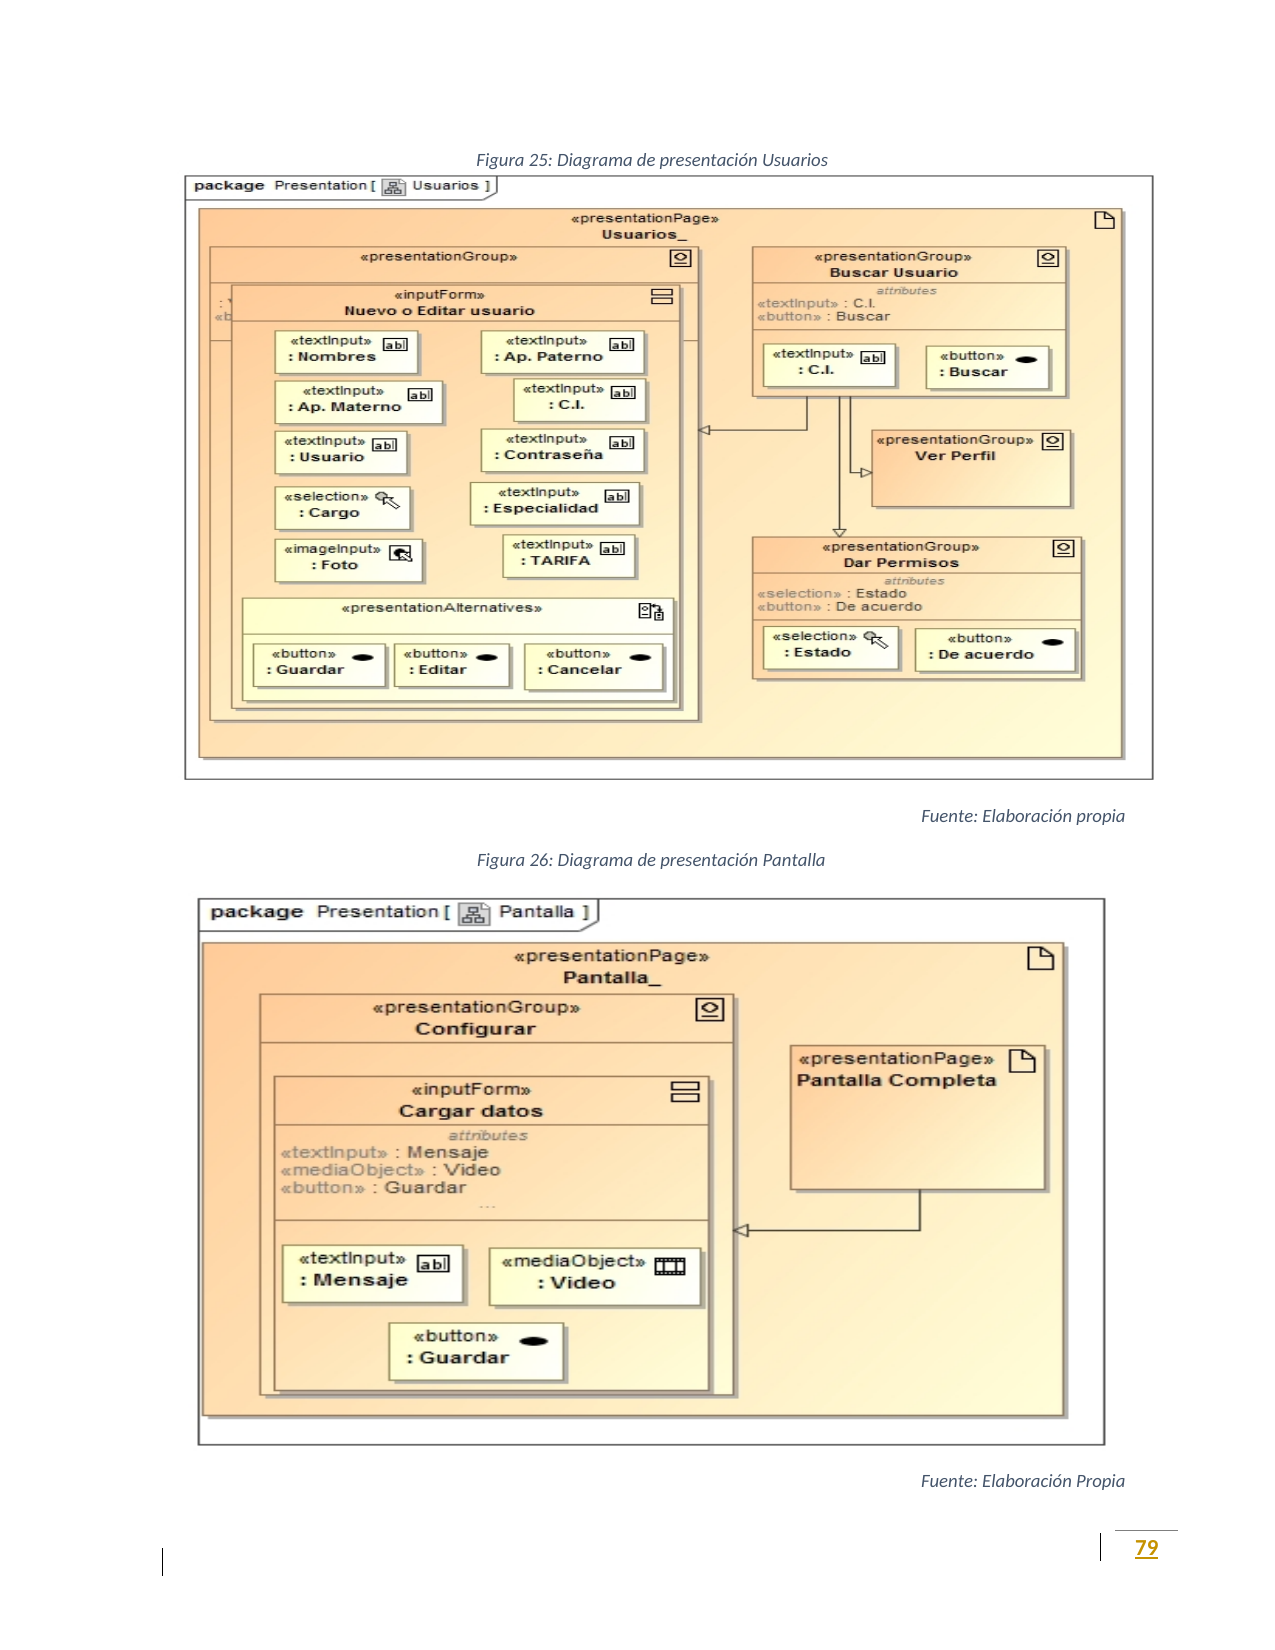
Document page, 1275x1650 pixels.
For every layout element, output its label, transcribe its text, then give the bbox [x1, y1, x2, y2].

text Fuente: Elaboración Propia [177, 1470, 1127, 1493]
text Figura 25: Diagrama de presentación Usuarios [177, 148, 1127, 170]
text Fuente: Elaboración propia [177, 804, 1127, 827]
picture [188, 891, 1117, 1451]
text Figura 26: Diagrama de presentación Pantalla [177, 848, 1127, 871]
picture [177, 170, 1157, 784]
